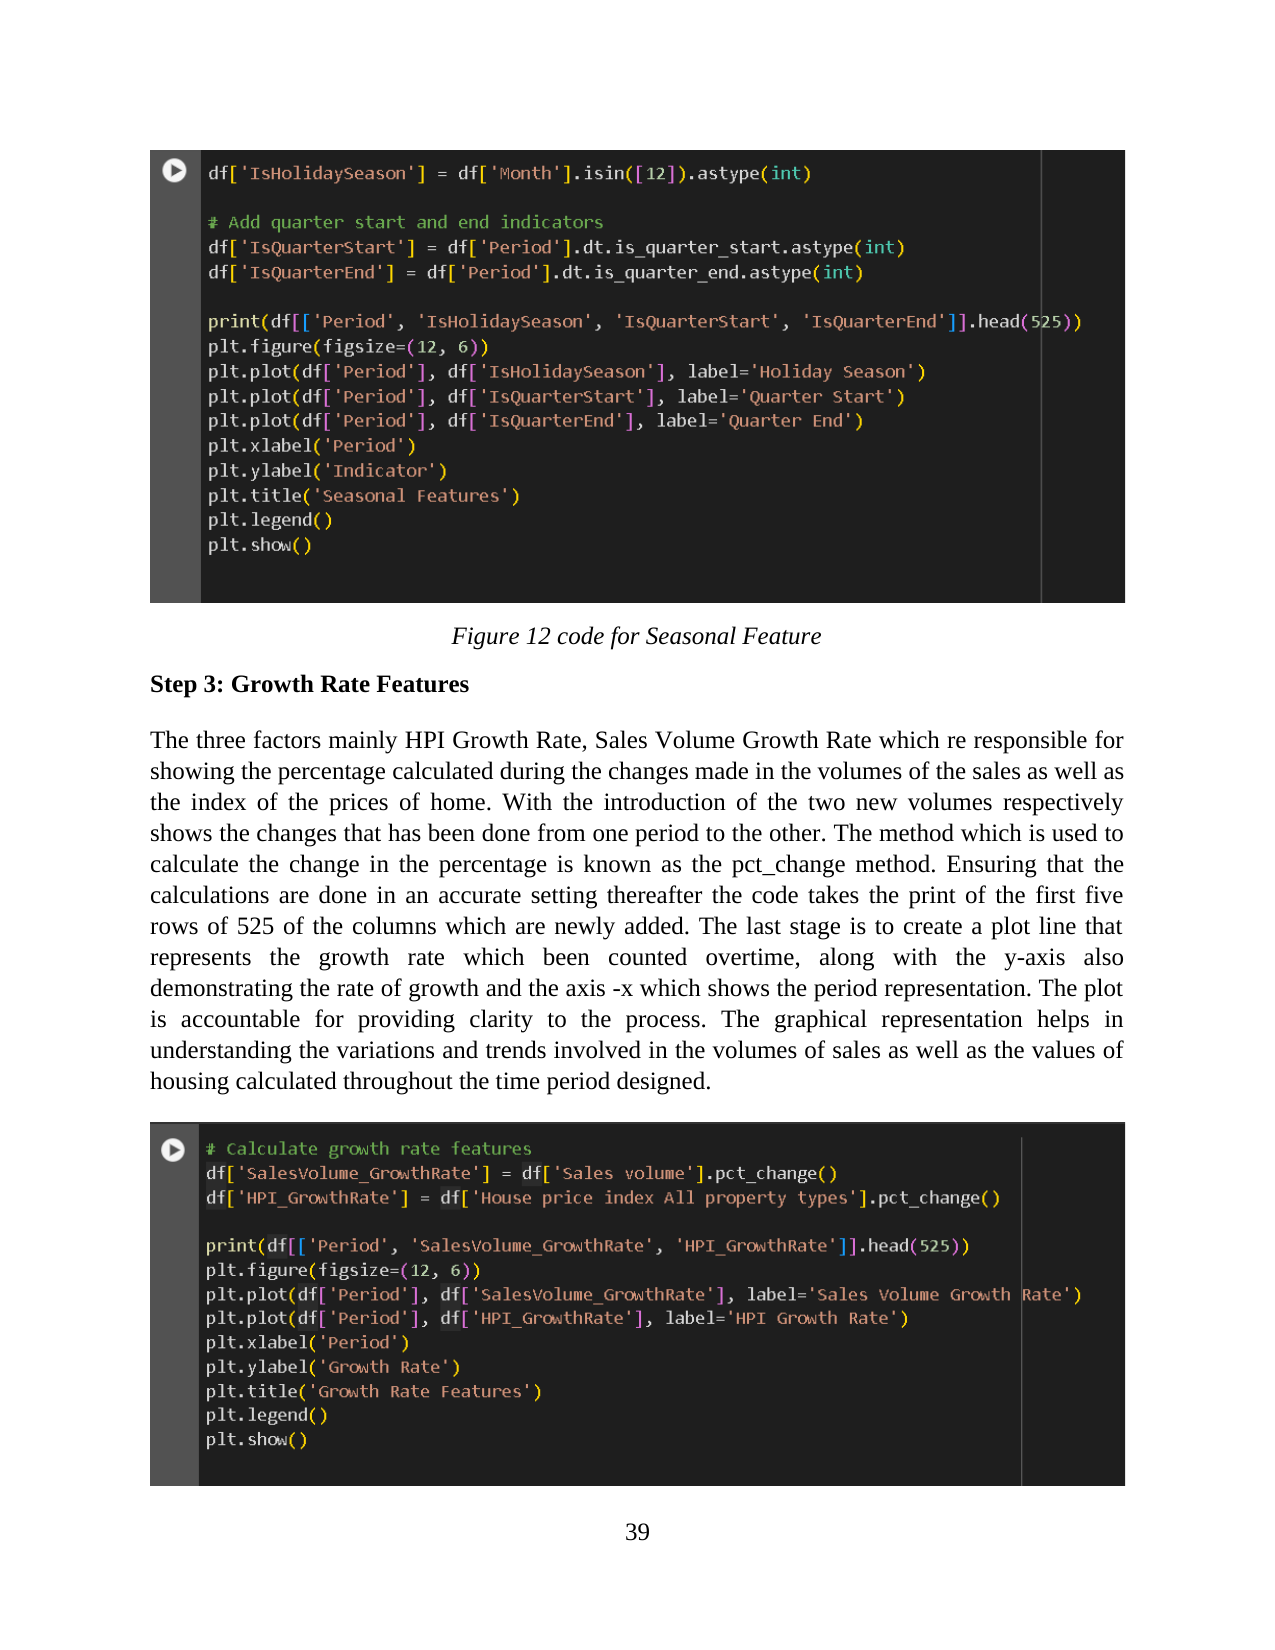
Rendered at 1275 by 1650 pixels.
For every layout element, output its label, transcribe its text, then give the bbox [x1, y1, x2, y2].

text The three factors mainly HPI Growth Rate, Sales Volume Growth Rate which re responsible for showing the percentage calculated during the changes made in the volumes of the sales as well as the index of the prices of home. With the introduction of the two new volumes respectively shows the changes that has been done from one period to the other. The method which is used to calculate the change in the percentage is known as the pct_change method. Ensuring that the calculations are done in an accurate setting thereafter the code takes the print of the first five rows of 525 of the columns which are newly added. The last stage is to create a plot line that represents the growth rate which been counted overtime, along with the y-axis also demonstrating the rate of growth and the axis -x which shows the period representation. The plot is accountable for providing clarity to the process. The graphical representation helps in understanding the variations and trends involved in the volumes of sales as well as the values of housing calculated throughout the time period designed. [150, 725, 1125, 1095]
text Figure 12 code for Seasonal Feature [150, 621, 1125, 650]
picture [150, 1122, 1125, 1486]
picture [150, 150, 1125, 603]
text Step 3: Growth Rate Features [150, 669, 1125, 698]
